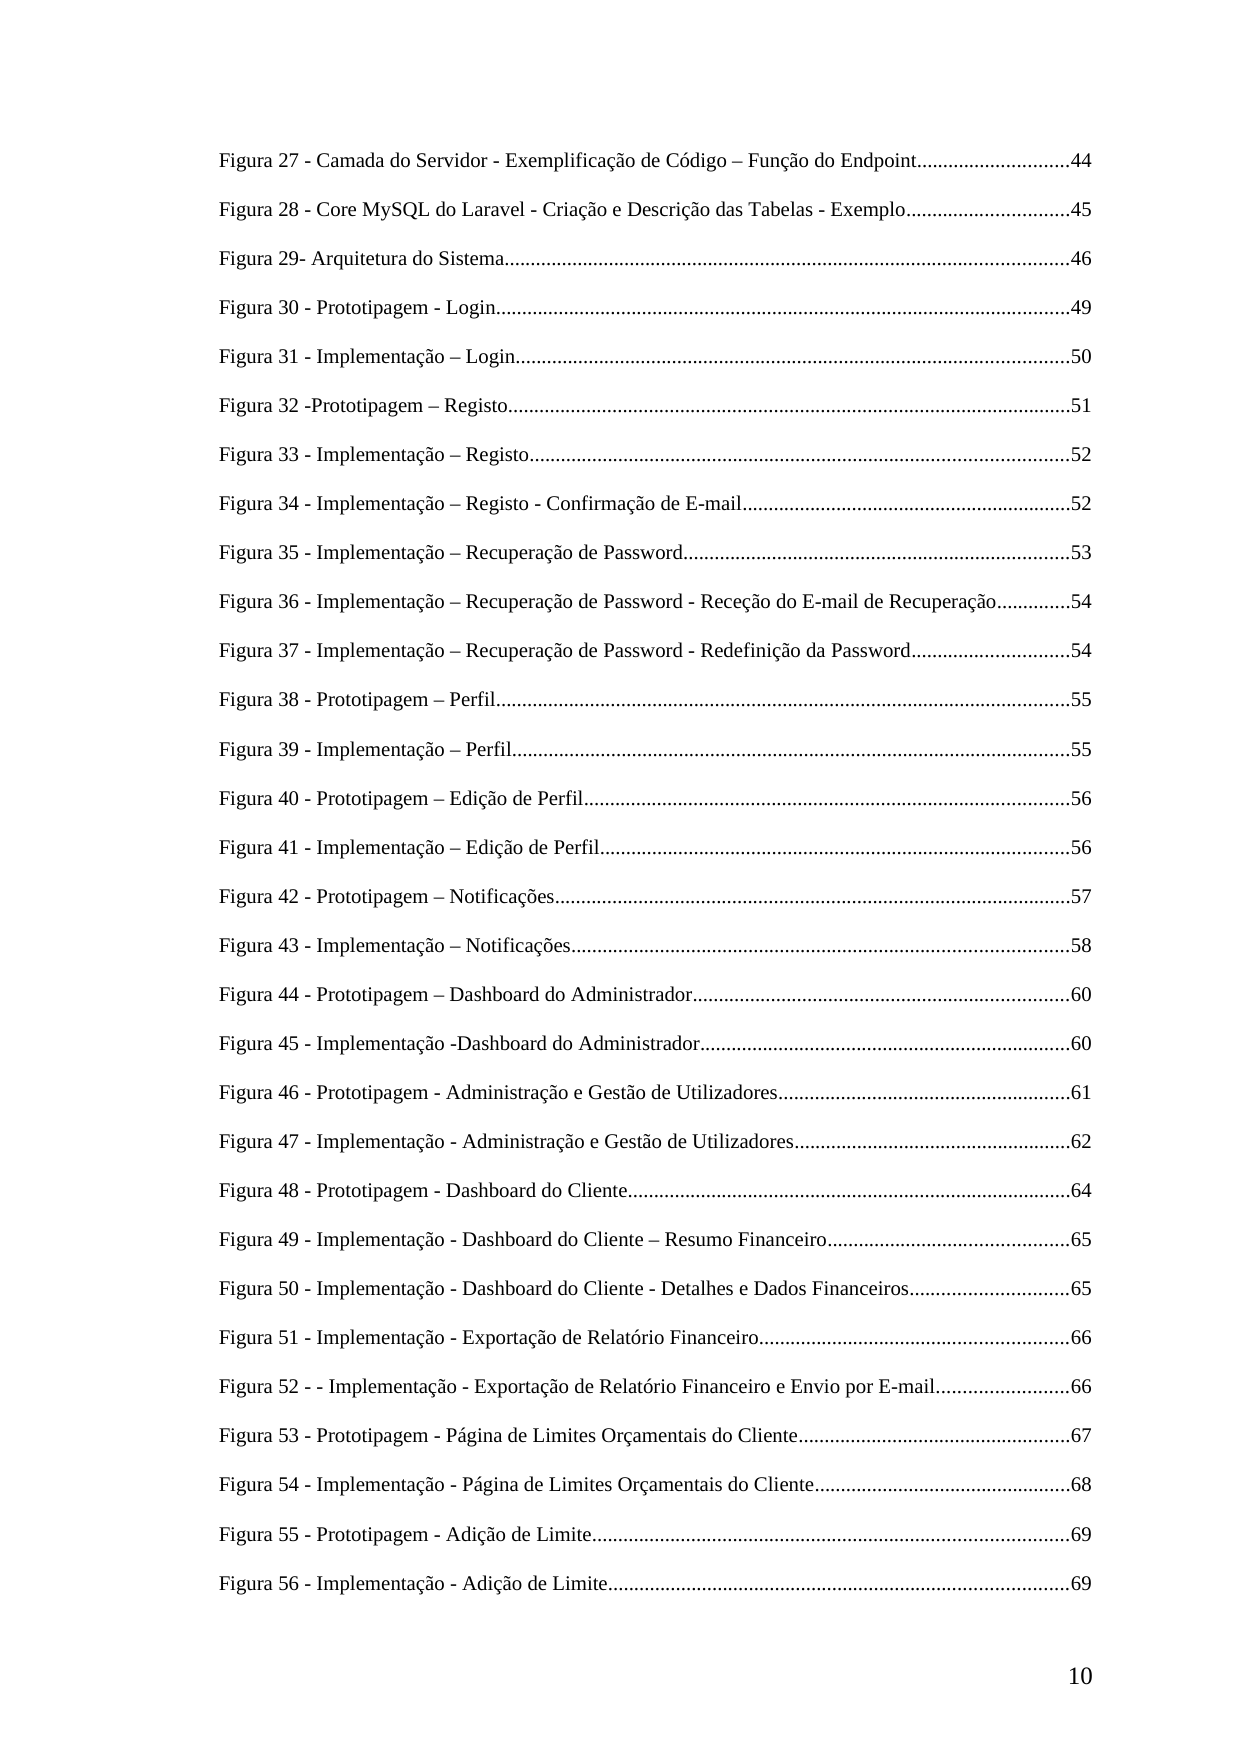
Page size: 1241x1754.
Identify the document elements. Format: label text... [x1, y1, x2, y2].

text Figura 48 - Prototipagem - Dashboard do Cliente 64 [177, 1178, 1092, 1202]
text Figura 37 - Implementação – Recuperação de Password - Redefinição da Password 54 [177, 638, 1092, 662]
text Figura 45 - Implementação -Dashboard do Administrador 60 [177, 1031, 1092, 1055]
text Figura 47 - Implementação - Administração e Gestão de Utilizadores 62 [177, 1129, 1092, 1153]
text Figura 55 - Prototipagem - Adição de Limite 69 [177, 1521, 1092, 1546]
text Figura 50 - Implementação - Dashboard do Cliente - Detalhes e Dados Financeiros 65 [177, 1276, 1092, 1300]
text Figura 28 - Core MySQL do Laravel - Criação e Descrição das Tabelas - Exemplo 45 [177, 197, 1092, 221]
text Figura 39 - Implementação – Perfil 55 [177, 736, 1092, 761]
text Figura 35 - Implementação – Recuperação de Password 53 [177, 540, 1092, 564]
text Figura 46 - Prototipagem - Administração e Gestão de Utilizadores 61 [177, 1080, 1092, 1104]
text Figura 52 - - Implementação - Exportação de Relatório Financeiro e Envio por E-mail 66 [177, 1374, 1092, 1398]
text Figura 54 - Implementação - Página de Limites Orçamentais do Cliente 68 [177, 1472, 1092, 1496]
text Figura 49 - Implementação - Dashboard do Cliente – Resumo Financeiro 65 [177, 1227, 1092, 1251]
text Figura 56 - Implementação - Adição de Limite 69 [177, 1571, 1092, 1594]
text Figura 34 - Implementação – Registo - Confirmação de E-mail 52 [177, 491, 1092, 515]
text Figura 33 - Implementação – Registo 52 [177, 442, 1092, 466]
text Figura 53 - Prototipagem - Página de Limites Orçamentais do Cliente 67 [177, 1423, 1092, 1447]
text Figura 31 - Implementação – Login 50 [177, 344, 1092, 368]
text Figura 44 - Prototipagem – Dashboard do Administrador 60 [177, 982, 1092, 1006]
text Figura 32 -Prototipagem – Registo 51 [177, 393, 1092, 417]
text Figura 41 - Implementação – Edição de Perfil 56 [177, 834, 1092, 859]
text Figura 42 - Prototipagem – Notificações 57 [177, 884, 1092, 908]
text Figura 43 - Implementação – Notificações 58 [177, 933, 1092, 957]
text Figura 27 - Camada do Servidor - Exemplificação de Código – Função do Endpoint 44 [177, 148, 1092, 172]
text Figura 40 - Prototipagem – Edição de Perfil 56 [177, 786, 1092, 809]
text Figura 29- Arquitetura do Sistema 46 [177, 246, 1092, 270]
text Figura 36 - Implementação – Recuperação de Password - Receção do E-mail de Recuperação 54 [177, 589, 1092, 613]
text Figura 30 - Prototipagem - Login 49 [177, 295, 1092, 319]
text Figura 38 - Prototipagem – Perfil 55 [177, 687, 1092, 711]
text Figura 51 - Implementação - Exportação de Relatório Financeiro 66 [177, 1325, 1092, 1349]
